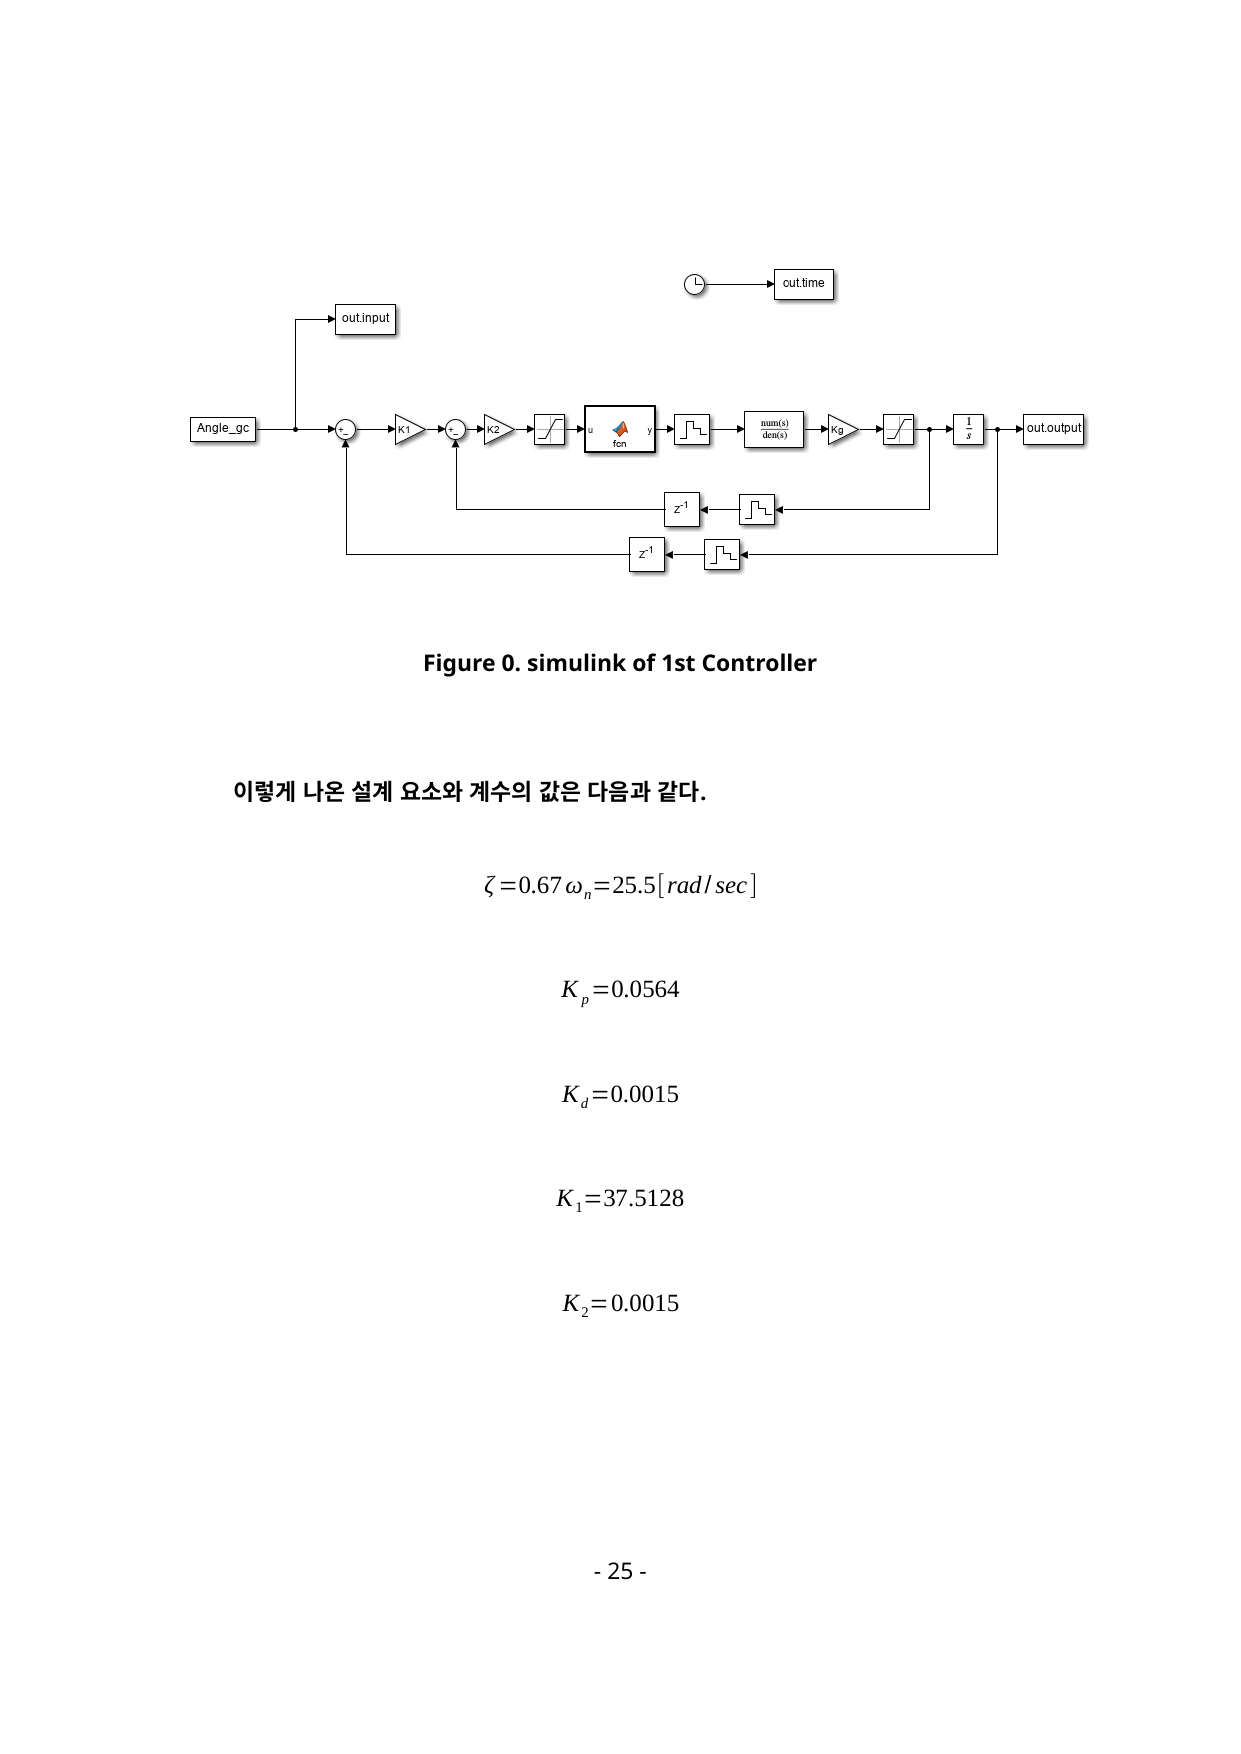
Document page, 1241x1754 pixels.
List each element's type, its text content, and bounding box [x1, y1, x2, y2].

table_cell Figure 0. simulink of 1st Controller [150, 647, 1090, 678]
table_header [150, 225, 1090, 647]
picture [161, 225, 1091, 616]
text 이렇게 나온 설계 요소와 계수의 값은 다음과 같다. [150, 774, 1090, 807]
